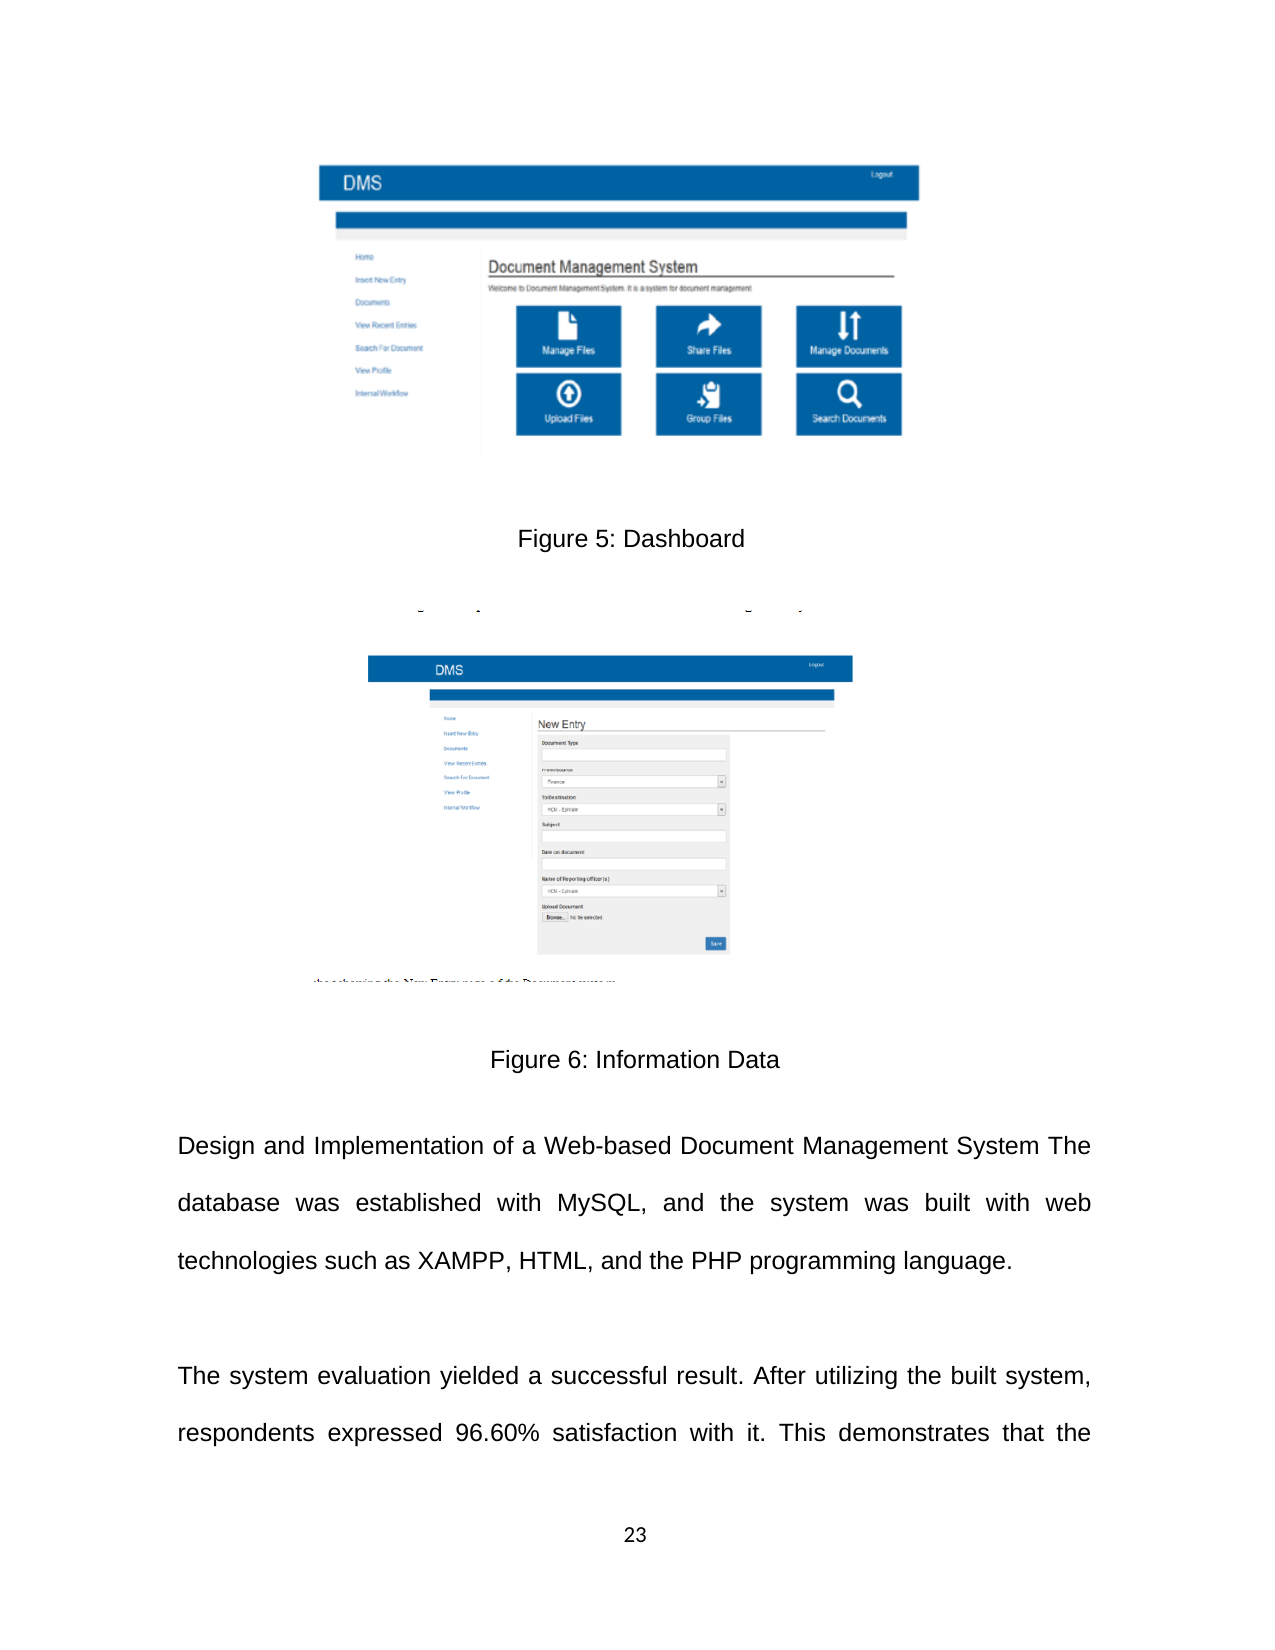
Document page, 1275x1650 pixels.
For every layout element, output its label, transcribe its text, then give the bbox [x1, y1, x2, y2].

picture [313, 610, 949, 982]
picture [281, 150, 982, 462]
text Figure 6: Information Data [177, 1044, 1093, 1073]
text Design and Implementation of a Web-based Document Management System The database was established with MySQL, and the system was built with web technologies such as XAMPP, HTML, and the PHP programming language. [177, 1131, 1093, 1274]
text Figure 5: Dashboard [177, 524, 1093, 553]
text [177, 1361, 1093, 1447]
